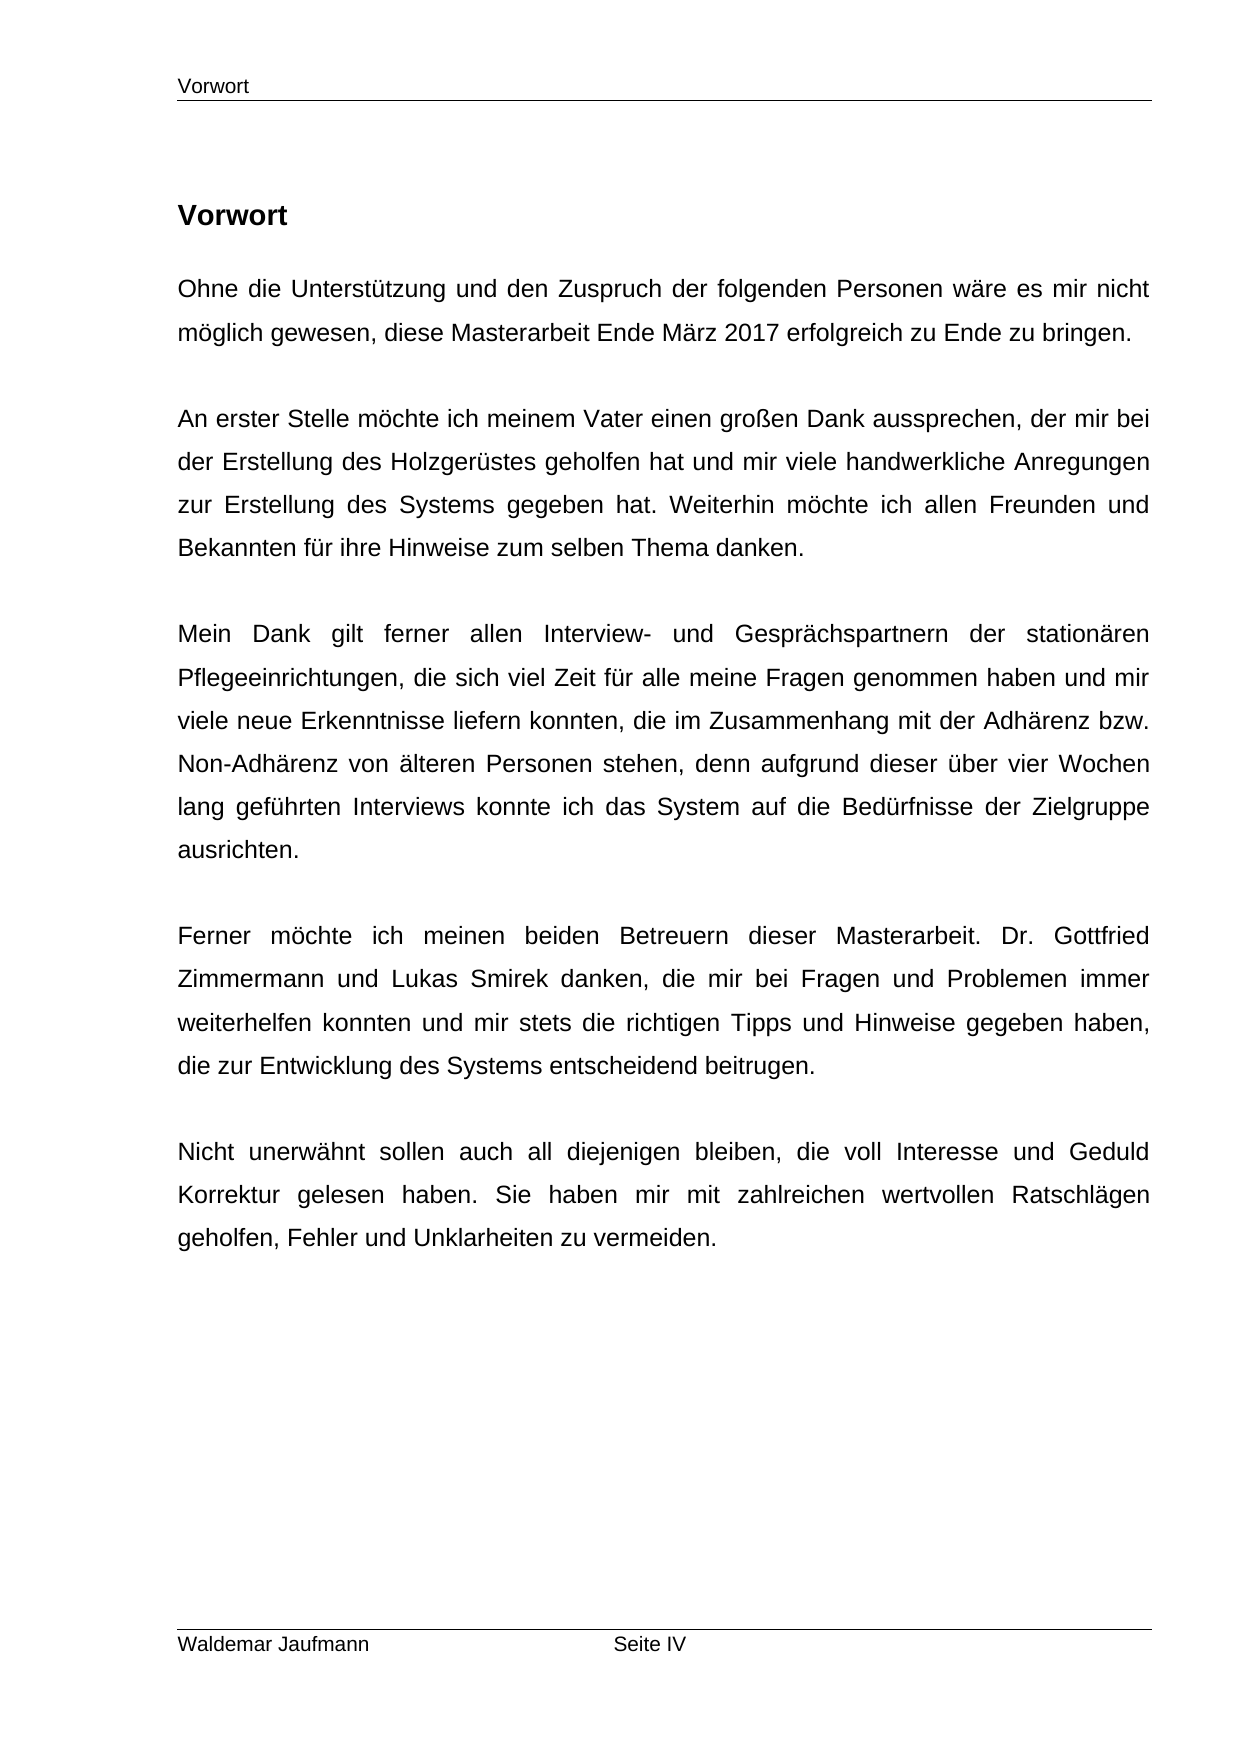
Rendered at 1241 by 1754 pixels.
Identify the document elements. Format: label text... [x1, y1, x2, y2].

subtitle Vorwort [177, 198, 1152, 231]
text Ferner möchte ich meinen beiden Betreuern dieser Masterarbeit. Dr. Gottfried Zimmermann und Lukas Smirek danken, die mir bei Fragen und Problemen immer weiterhelfen konnten und mir stets die richtigen Tipps und Hinweise gegeben haben, die zur Entwicklung des Systems entscheidend beitrugen. [177, 921, 1152, 1079]
text An erster Stelle möchte ich meinem Vater einen großen Dank aussprechen, der mir bei der Erstellung des Holzgerüstes geholfen hat und mir viele handwerkliche Anregungen zur Erstellung des Systems gegeben hat. Weiterhin möchte ich allen Freunden und Bekannten für ihre Hinweise zum selben Thema danken. [177, 404, 1152, 562]
text Ohne die Unterstützung und den Zuspruch der folgenden Personen wäre es mir nicht möglich gewesen, diese Masterarbeit Ende März 2017 erfolgreich zu Ende zu bringen. [177, 274, 1152, 346]
text Mein Dank gilt ferner allen Interview- und Gesprächspartnern der stationären Pflegeeinrichtungen, die sich viel Zeit für alle meine Fragen genommen haben und mir viele neue Erkenntnisse liefern konnten, die im Zusammenhang mit der Adhärenz bzw. Non-Adhärenz von älteren Personen stehen, denn aufgrund dieser über vier Wochen lang geführten Interviews konnte ich das System auf die Bedürfnisse der Zielgruppe ausrichten. [177, 619, 1152, 864]
text Nicht unerwähnt sollen auch all diejenigen bleiben, die voll Interesse und Geduld Korrektur gelesen haben. Sie haben mir mit zahlreichen wertvollen Ratschlägen geholfen, Fehler und Unklarheiten zu vermeiden. [177, 1137, 1152, 1252]
